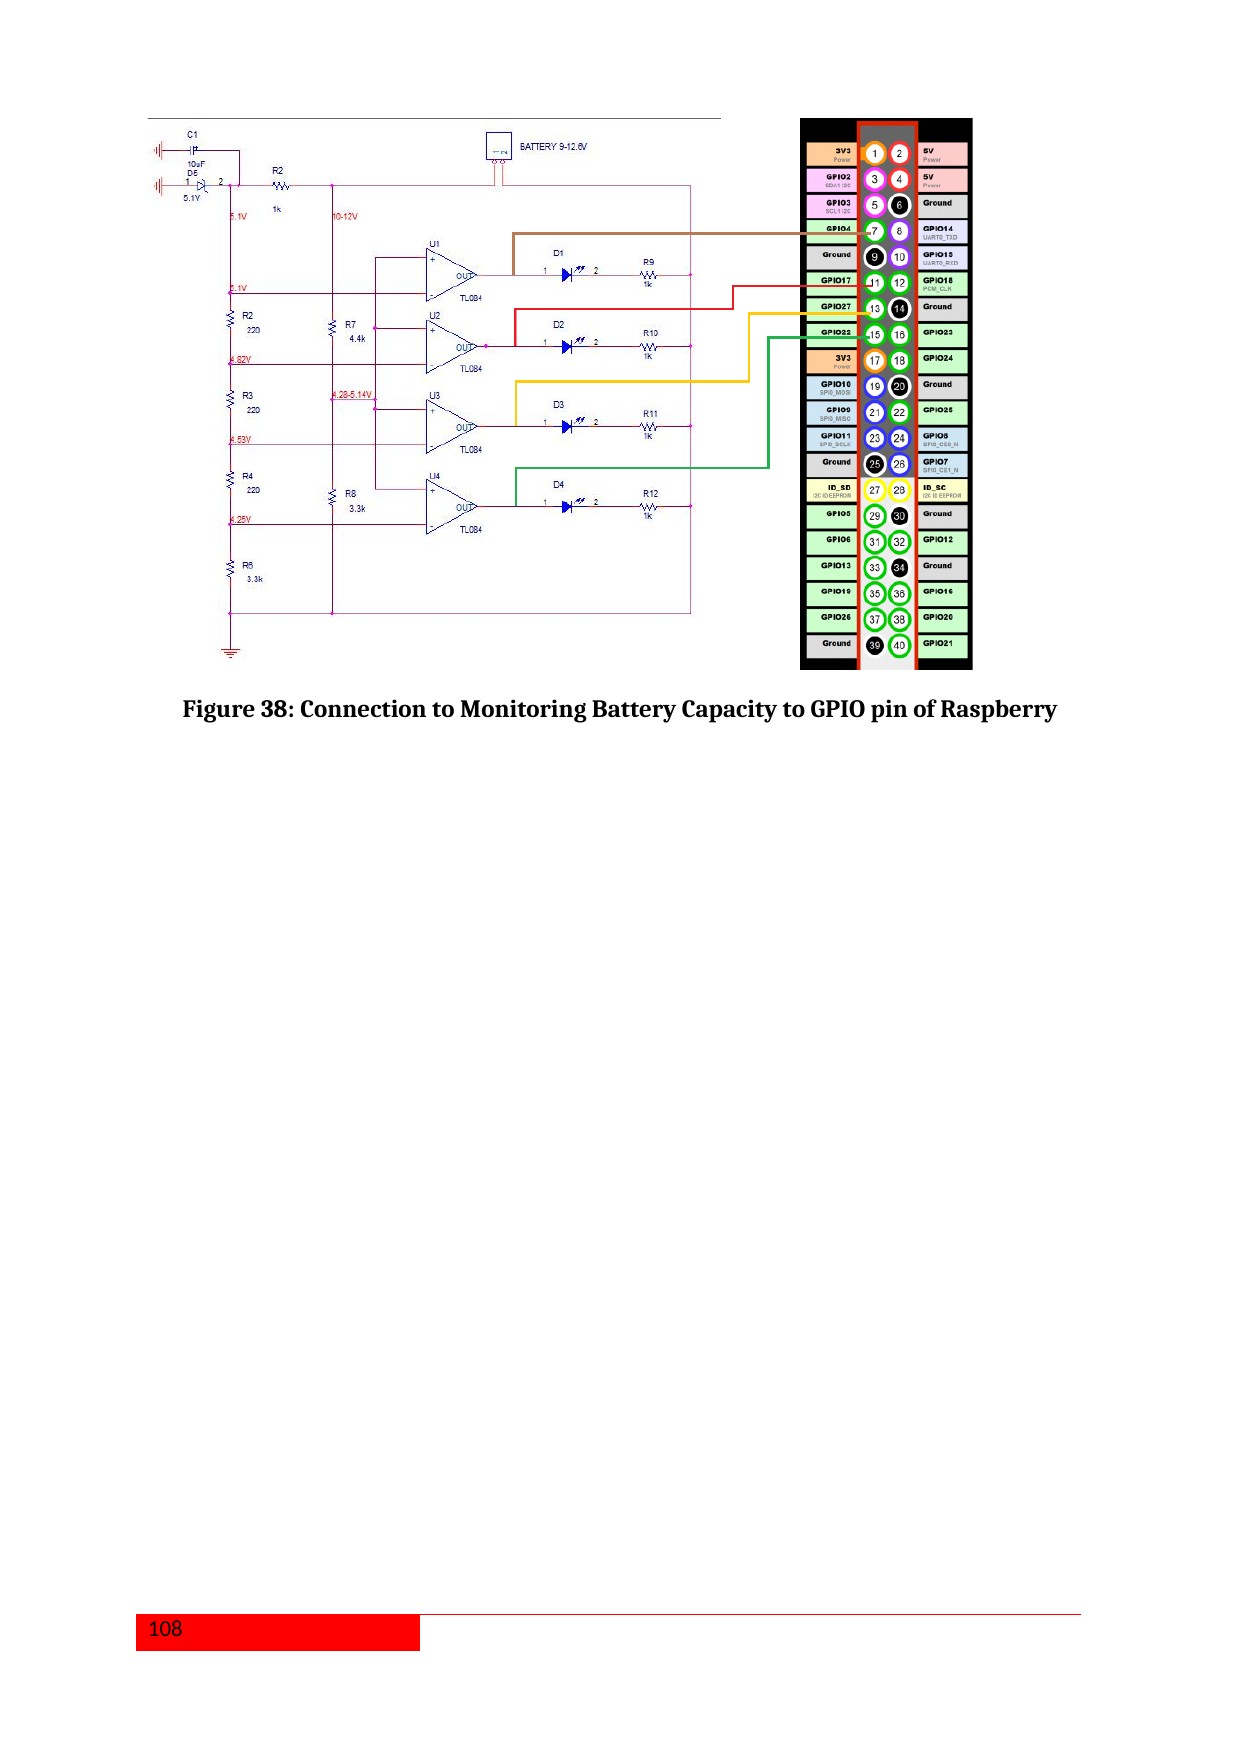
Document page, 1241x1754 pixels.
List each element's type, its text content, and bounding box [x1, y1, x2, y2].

picture [147, 118, 973, 670]
list Figure 38: Connection to Monitoring Battery Capacity to GPIO pin of Raspberry [148, 695, 1092, 723]
